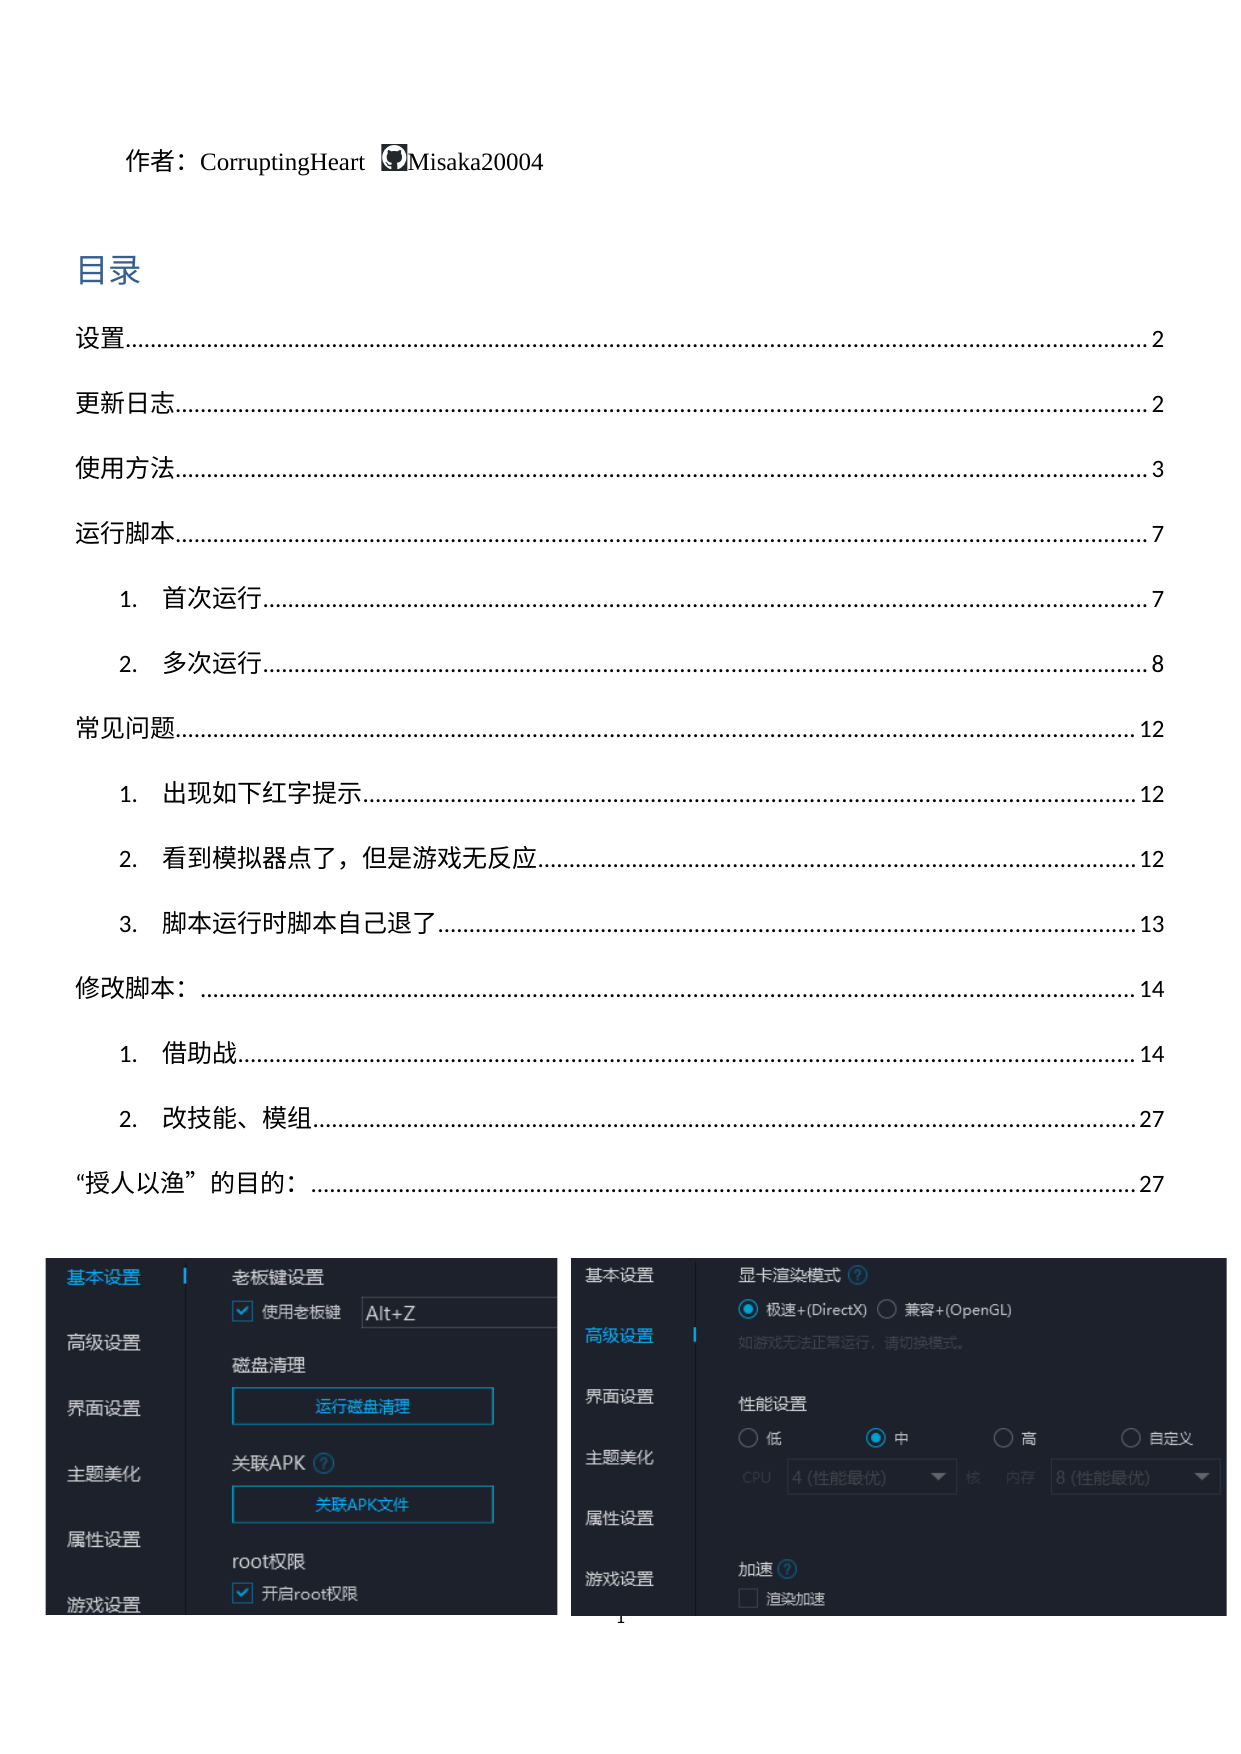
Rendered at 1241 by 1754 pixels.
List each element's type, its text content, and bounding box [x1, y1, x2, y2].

picture [381, 144, 408, 171]
text 作者：CorruptingHeart Misaka20004 [75, 127, 1165, 192]
picture [571, 1258, 1227, 1616]
picture [45, 1258, 558, 1615]
